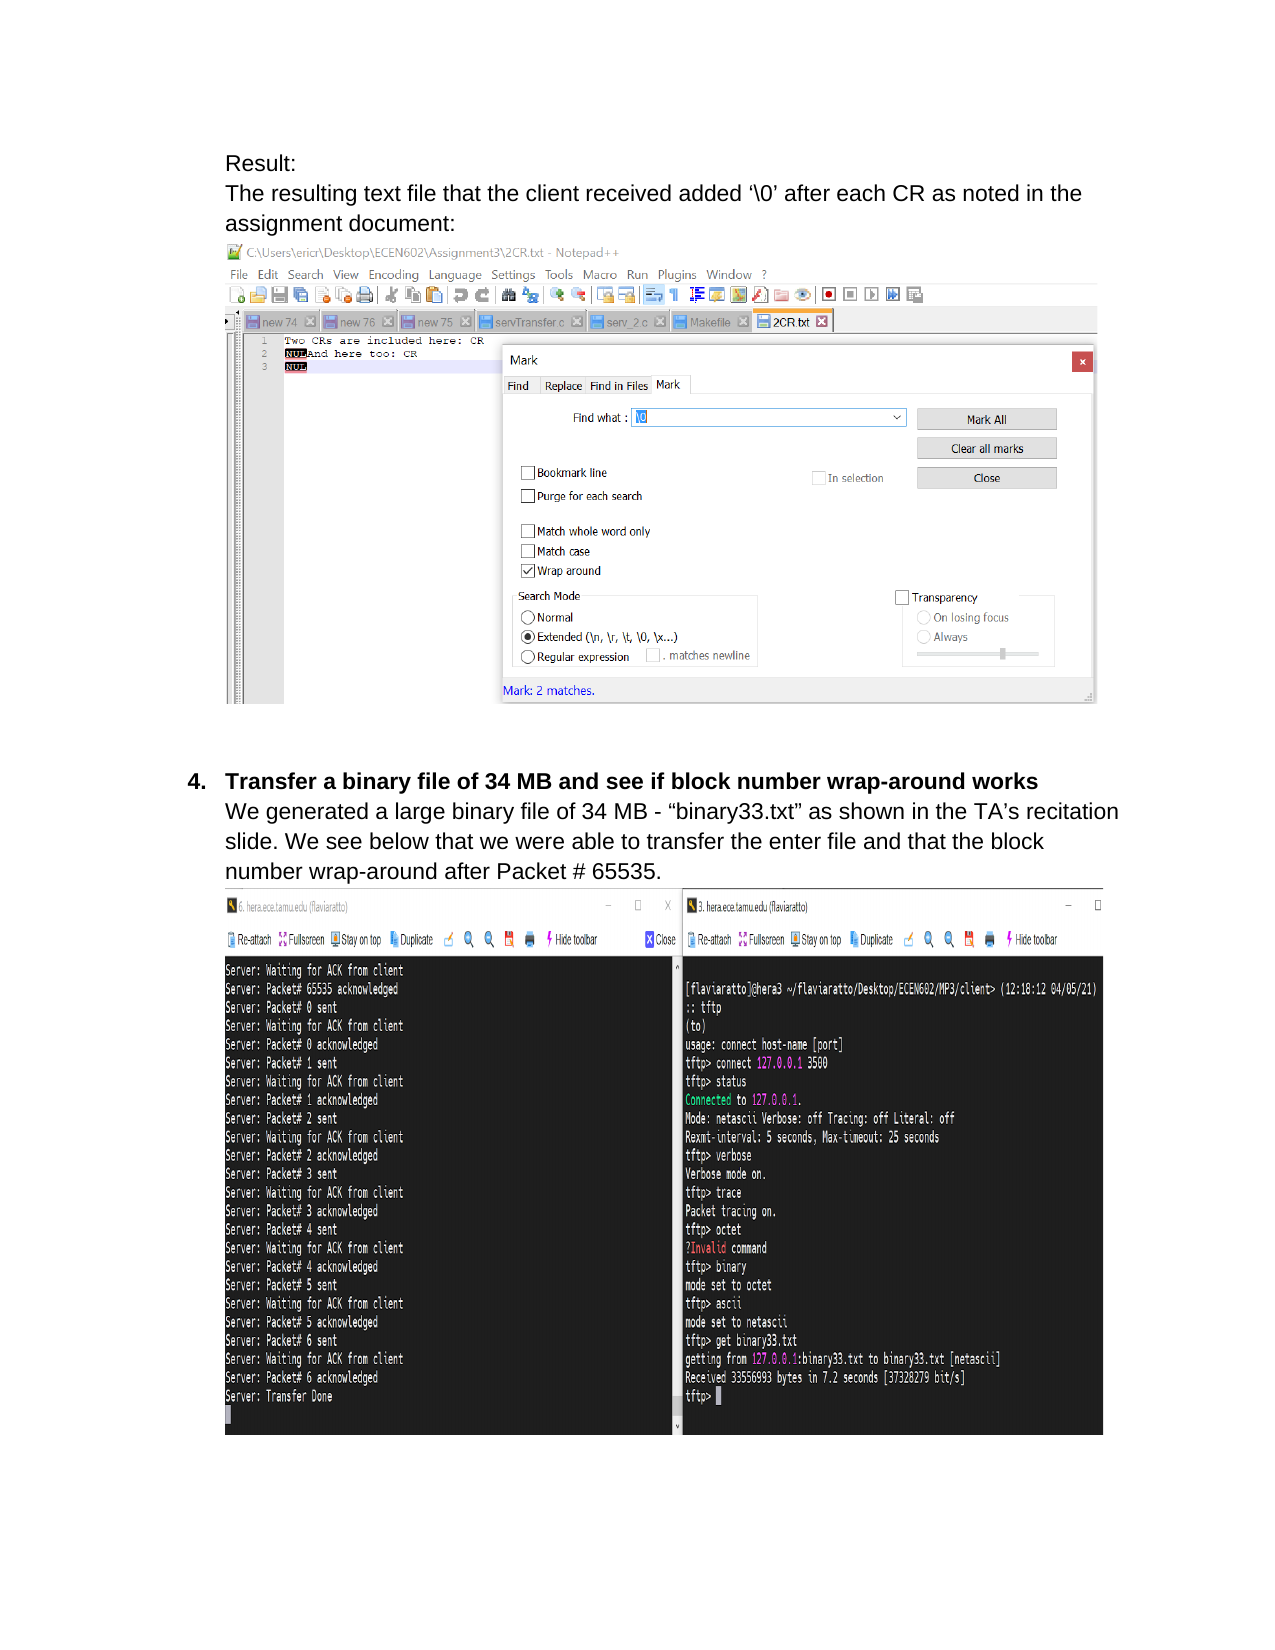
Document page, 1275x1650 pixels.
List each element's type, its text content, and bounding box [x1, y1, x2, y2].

picture [225, 888, 1104, 1435]
text The resulting text file that the client received added ‘\0’ after each CR as noted in the assignment document: [225, 180, 1125, 237]
list Transfer a binary file of 34 MB and see if block number wrap-around works [187, 768, 1125, 794]
text We generated a large binary file of 34 MB - “binary33.txt” as shown in the TA’s recitation slide. We see below that we were able to transfer the enter file and that the block number wrap-around after Packet # 65535. [225, 798, 1125, 884]
text Result: [225, 150, 1125, 176]
picture [225, 240, 1098, 704]
